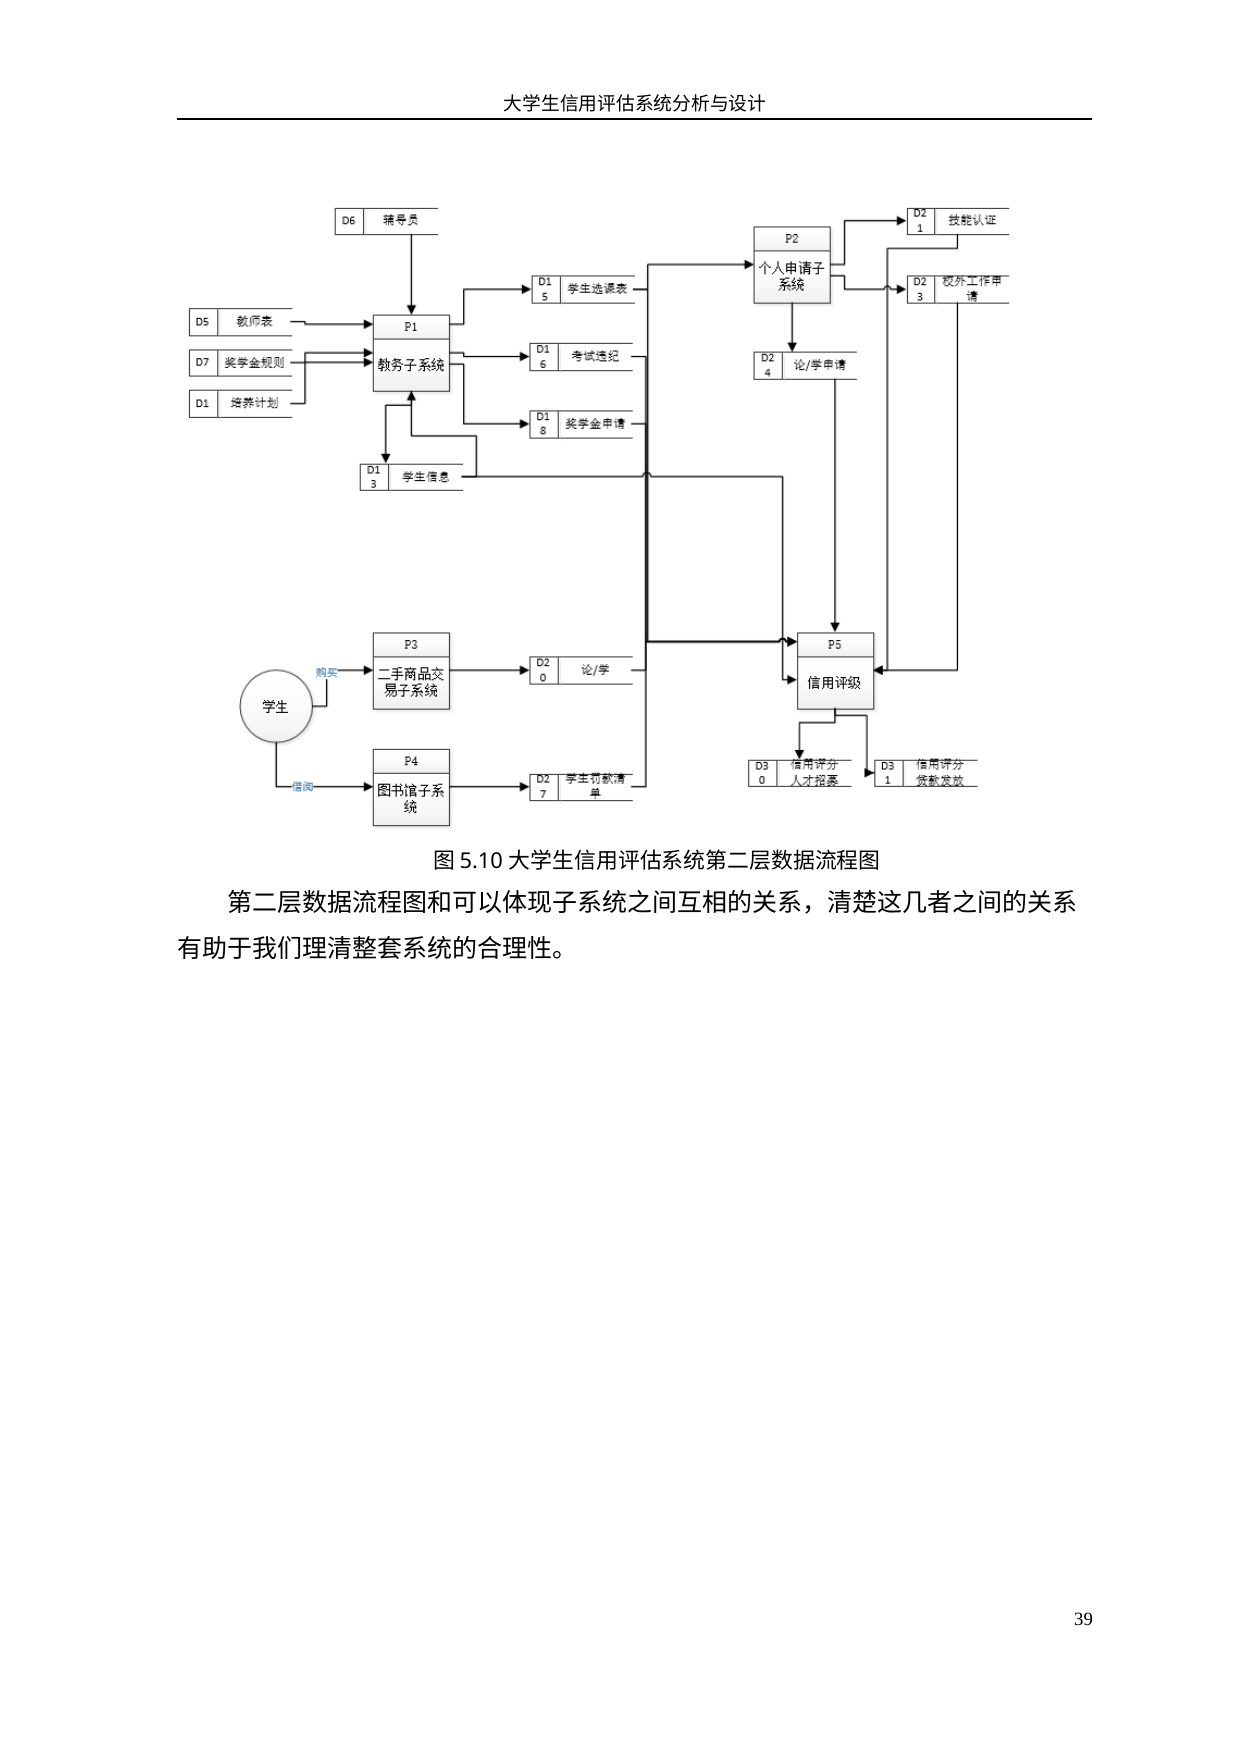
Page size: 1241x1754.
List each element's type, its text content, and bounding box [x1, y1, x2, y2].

text 图5.10 大学生信用评估系统第二层数据流程图 [177, 843, 1092, 875]
text 第二层数据流程图和可以体现子系统之间互相的关系，清楚这几者之间的关系有助于我们理清整套系统的合理性。 [177, 883, 1092, 964]
